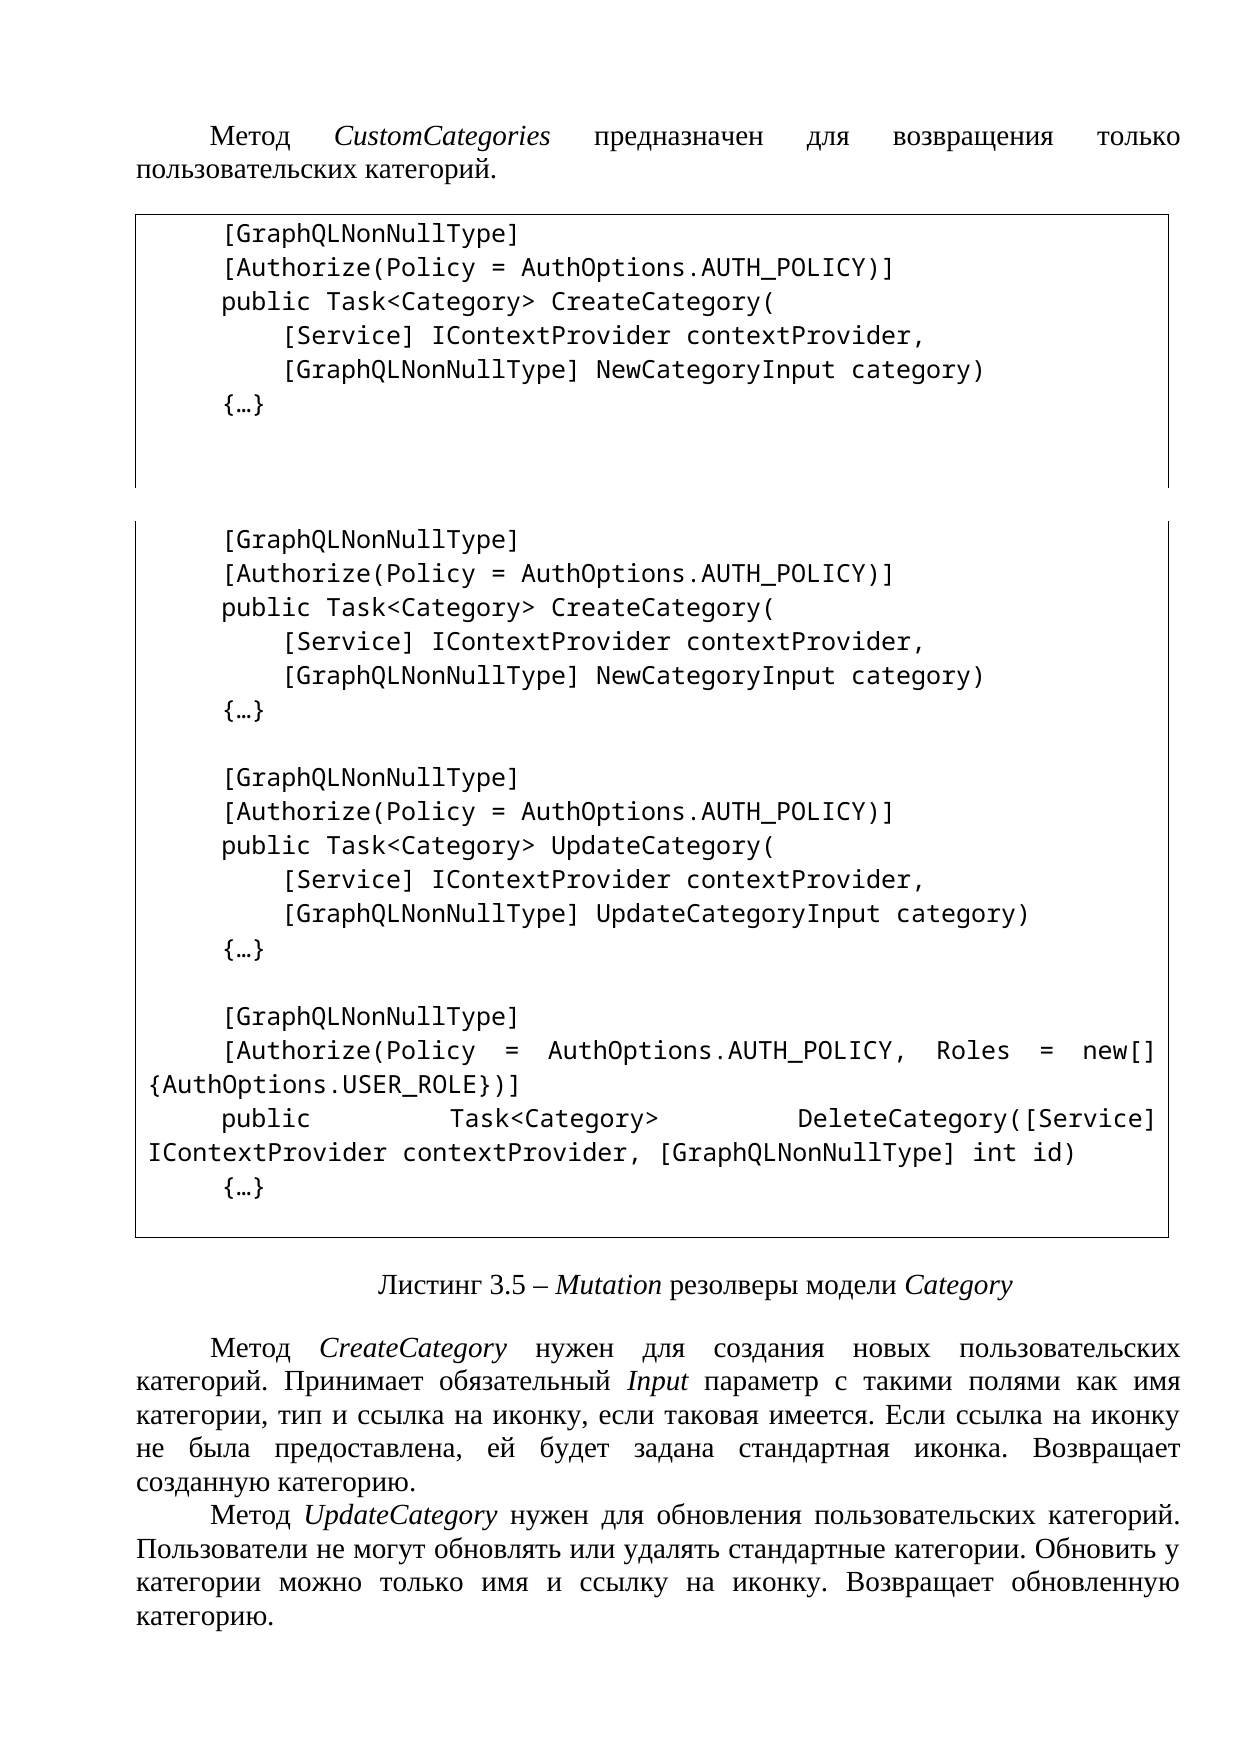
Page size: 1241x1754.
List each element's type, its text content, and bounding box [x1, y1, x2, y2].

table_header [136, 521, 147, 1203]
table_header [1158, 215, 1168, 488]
text Метод UpdateCategory нужен для обновления пользовательских категорий. Пользователи не могут обновлять или удалять стандартные категории. Обновить у категории можно только имя и ссылку на иконку. Возвращает обновленную категорию. [136, 1497, 1181, 1632]
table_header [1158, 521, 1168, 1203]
list Метод CustomCategories предназначен для возвращения только пользовательских категорий. [136, 118, 1181, 185]
table_cell [136, 1203, 147, 1237]
table_cell [1158, 1203, 1168, 1237]
text Метод CreateCategory нужен для создания новых пользовательских категорий. Принимает обязательный Input параметр с такими полями как имя категории, тип и ссылка на иконку, если таковая имеется. Если ссылка на иконку не была предоставлена, ей будет задана стандартная иконка. Возвращает созданную категорию. [136, 1330, 1181, 1497]
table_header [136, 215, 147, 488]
text Листинг 3.5 – Mutation резолверы модели Category [136, 1267, 1181, 1301]
